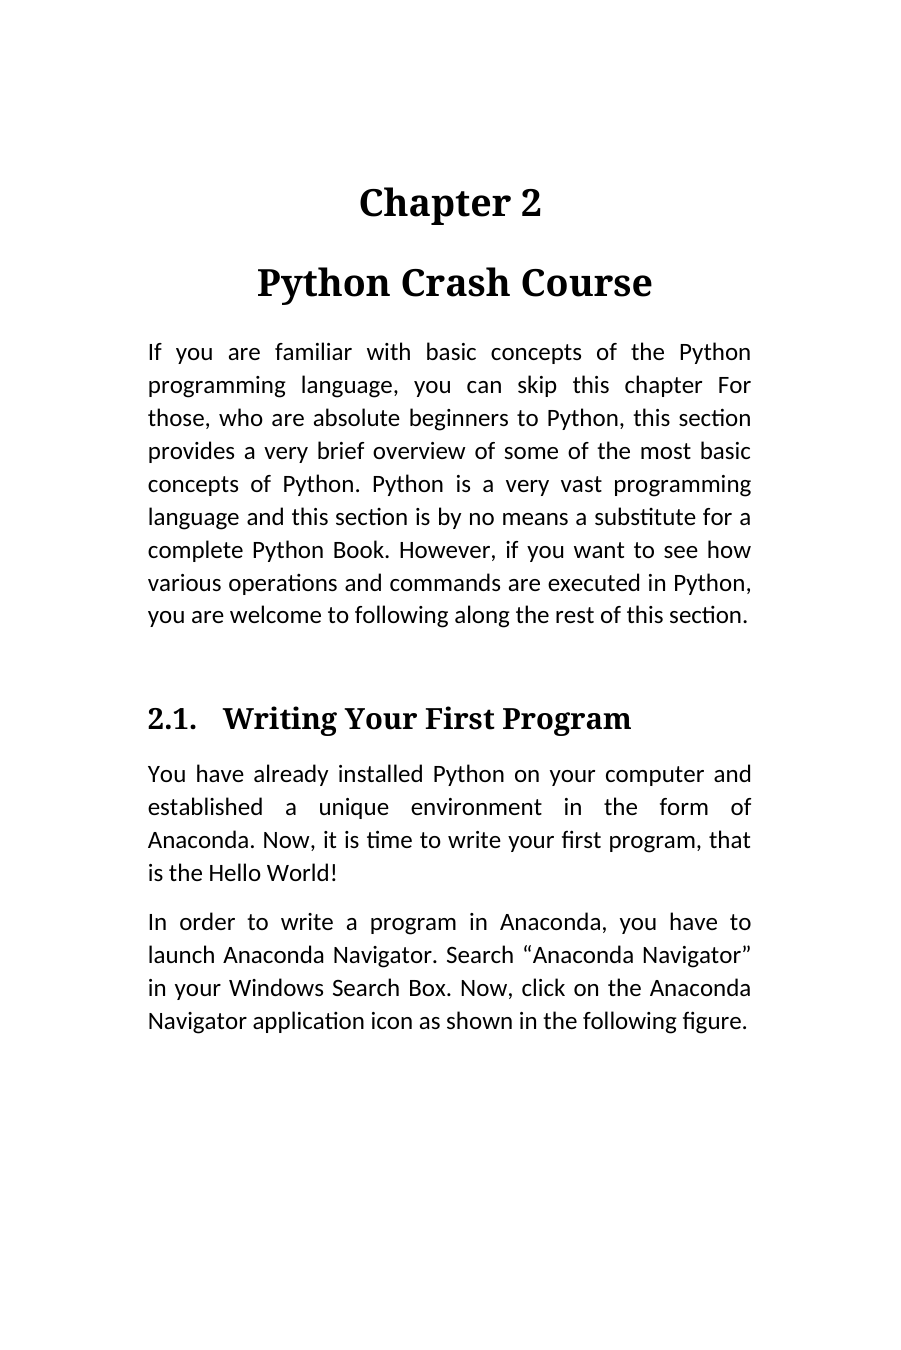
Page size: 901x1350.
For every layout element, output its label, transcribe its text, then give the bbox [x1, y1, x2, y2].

text In order to write a program in Anaconda, you have to launch Anaconda Navigator. Search “Anaconda Navigator” in your Windows Search Box. Now, click on the Anaconda Navigator application icon as shown in the following figure. [148, 907, 752, 1036]
text You have already installed Python on your computer and established a unique environment in the form of Anaconda. Now, it is time to write your first program, that is the Hello World! [148, 758, 752, 887]
subtitle Writing Your First Program [148, 699, 752, 738]
text If you are familiar with basic concepts of the Python programming language, you can skip this chapter For those, who are absolute beginners to Python, this section provides a very brief overview of some of the most basic concepts of Python. Python is a very vast programming language and this section is by no means a substitute for a complete Python Book. However, if you want to see how various operations and commands are executed in Python, you are welcome to following along the rest of this section. [148, 336, 752, 630]
subtitle Chapter 2 [148, 176, 752, 227]
subtitle Python Crash Course [148, 256, 752, 307]
